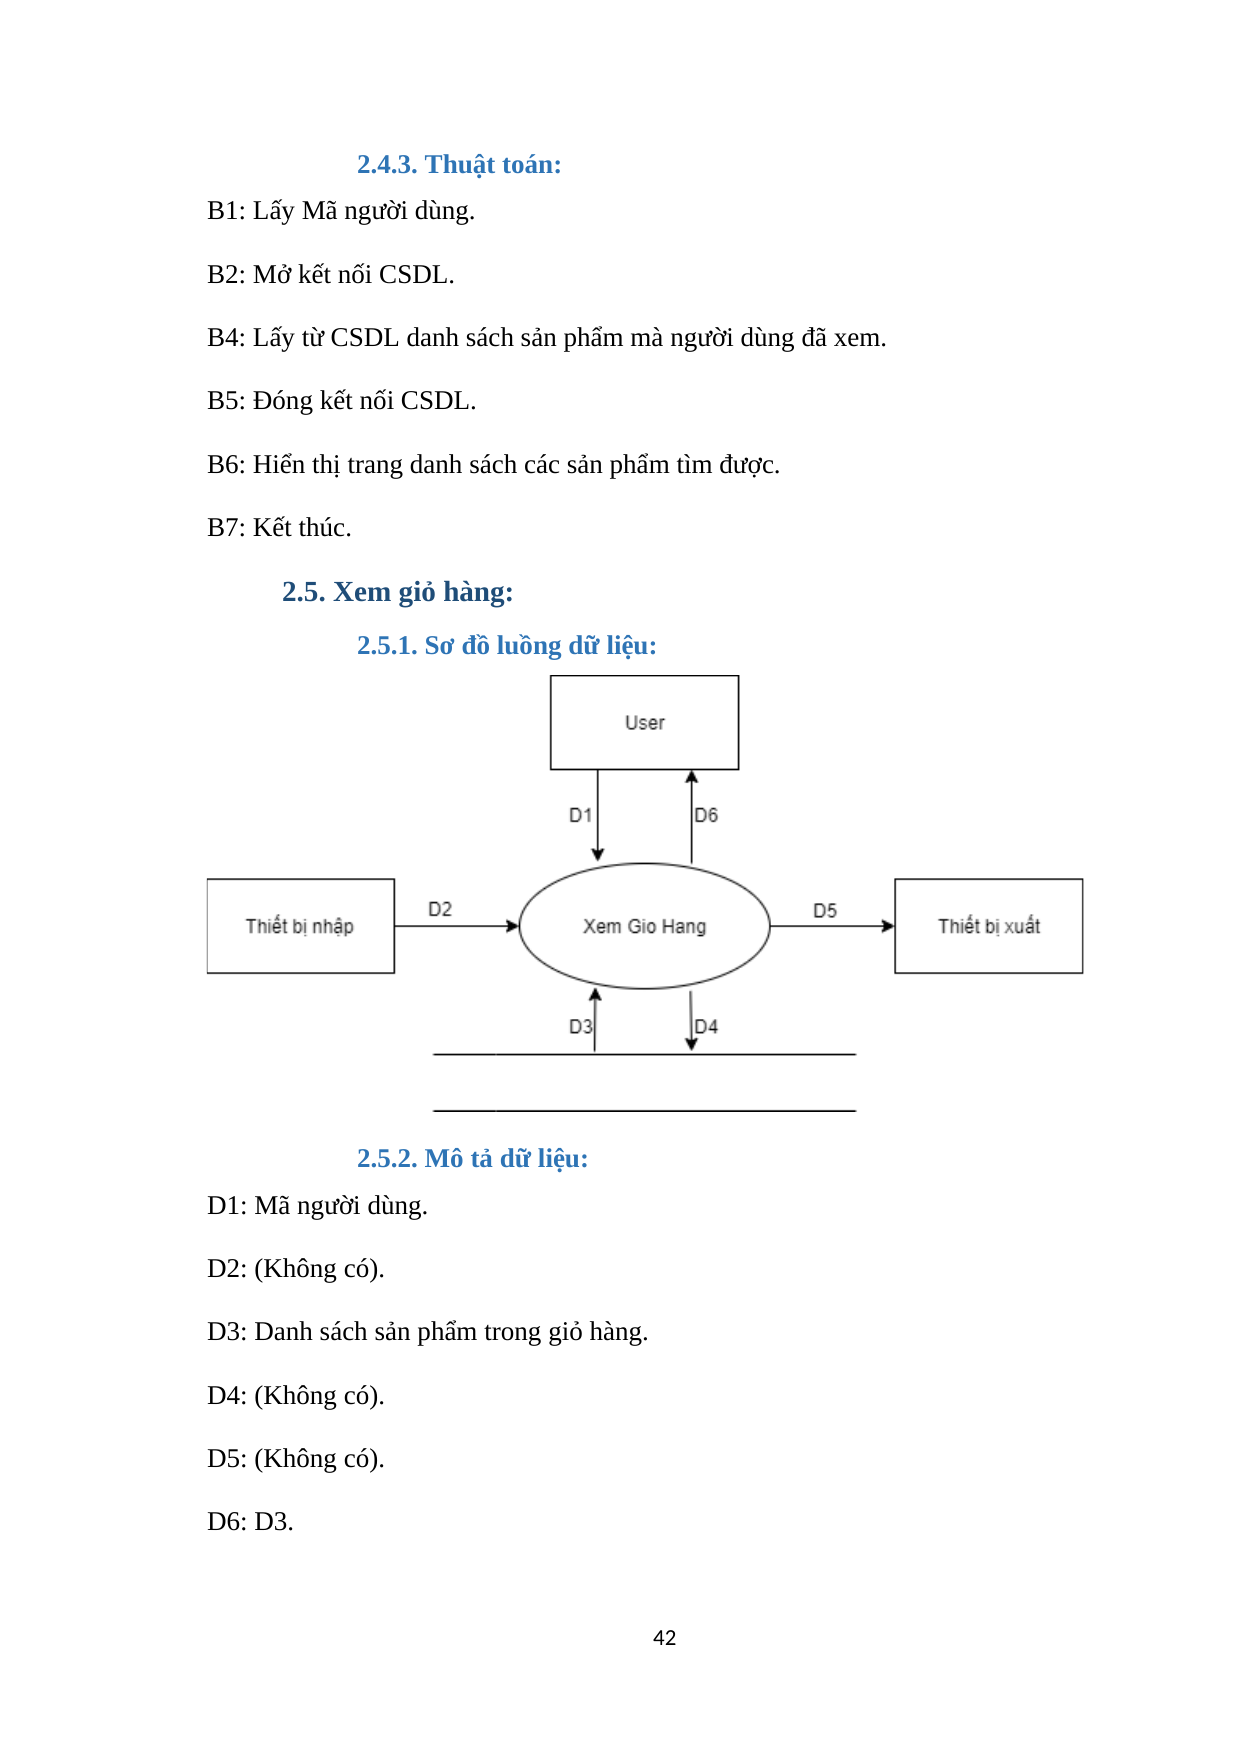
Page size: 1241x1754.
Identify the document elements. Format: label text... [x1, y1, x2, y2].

text D4: (Không có). [207, 1379, 1122, 1410]
picture [206, 675, 1084, 1112]
text D6: D3. [207, 1505, 1122, 1537]
text B7: Kết thúc. [207, 511, 1122, 542]
subtitle 2.4.3. Thuật toán: [282, 148, 1122, 179]
text D3: Danh sách sản phẩm trong giỏ hàng. [207, 1315, 1122, 1347]
text B2: Mở kết nối CSDL. [207, 258, 1122, 289]
subtitle 2.5.2. Mô tả dữ liệu: [282, 1142, 1122, 1173]
text B5: Đóng kết nối CSDL. [207, 384, 1122, 416]
text B6: Hiển thị trang danh sách các sản phẩm tìm được. [207, 448, 1122, 479]
text D2: (Không có). [207, 1252, 1122, 1283]
subtitle 2.5.1. Sơ đồ luồng dữ liệu: [282, 629, 1122, 660]
text B1: Lấy Mã người dùng. [207, 194, 1122, 226]
text D1: Mã người dùng. [207, 1189, 1122, 1220]
text B4: Lấy từ CSDL danh sách sản phẩm mà người dùng đã xem. [207, 321, 1122, 352]
text D5: (Không có). [207, 1442, 1122, 1473]
subtitle 2.5. Xem giỏ hàng: [207, 574, 1122, 608]
